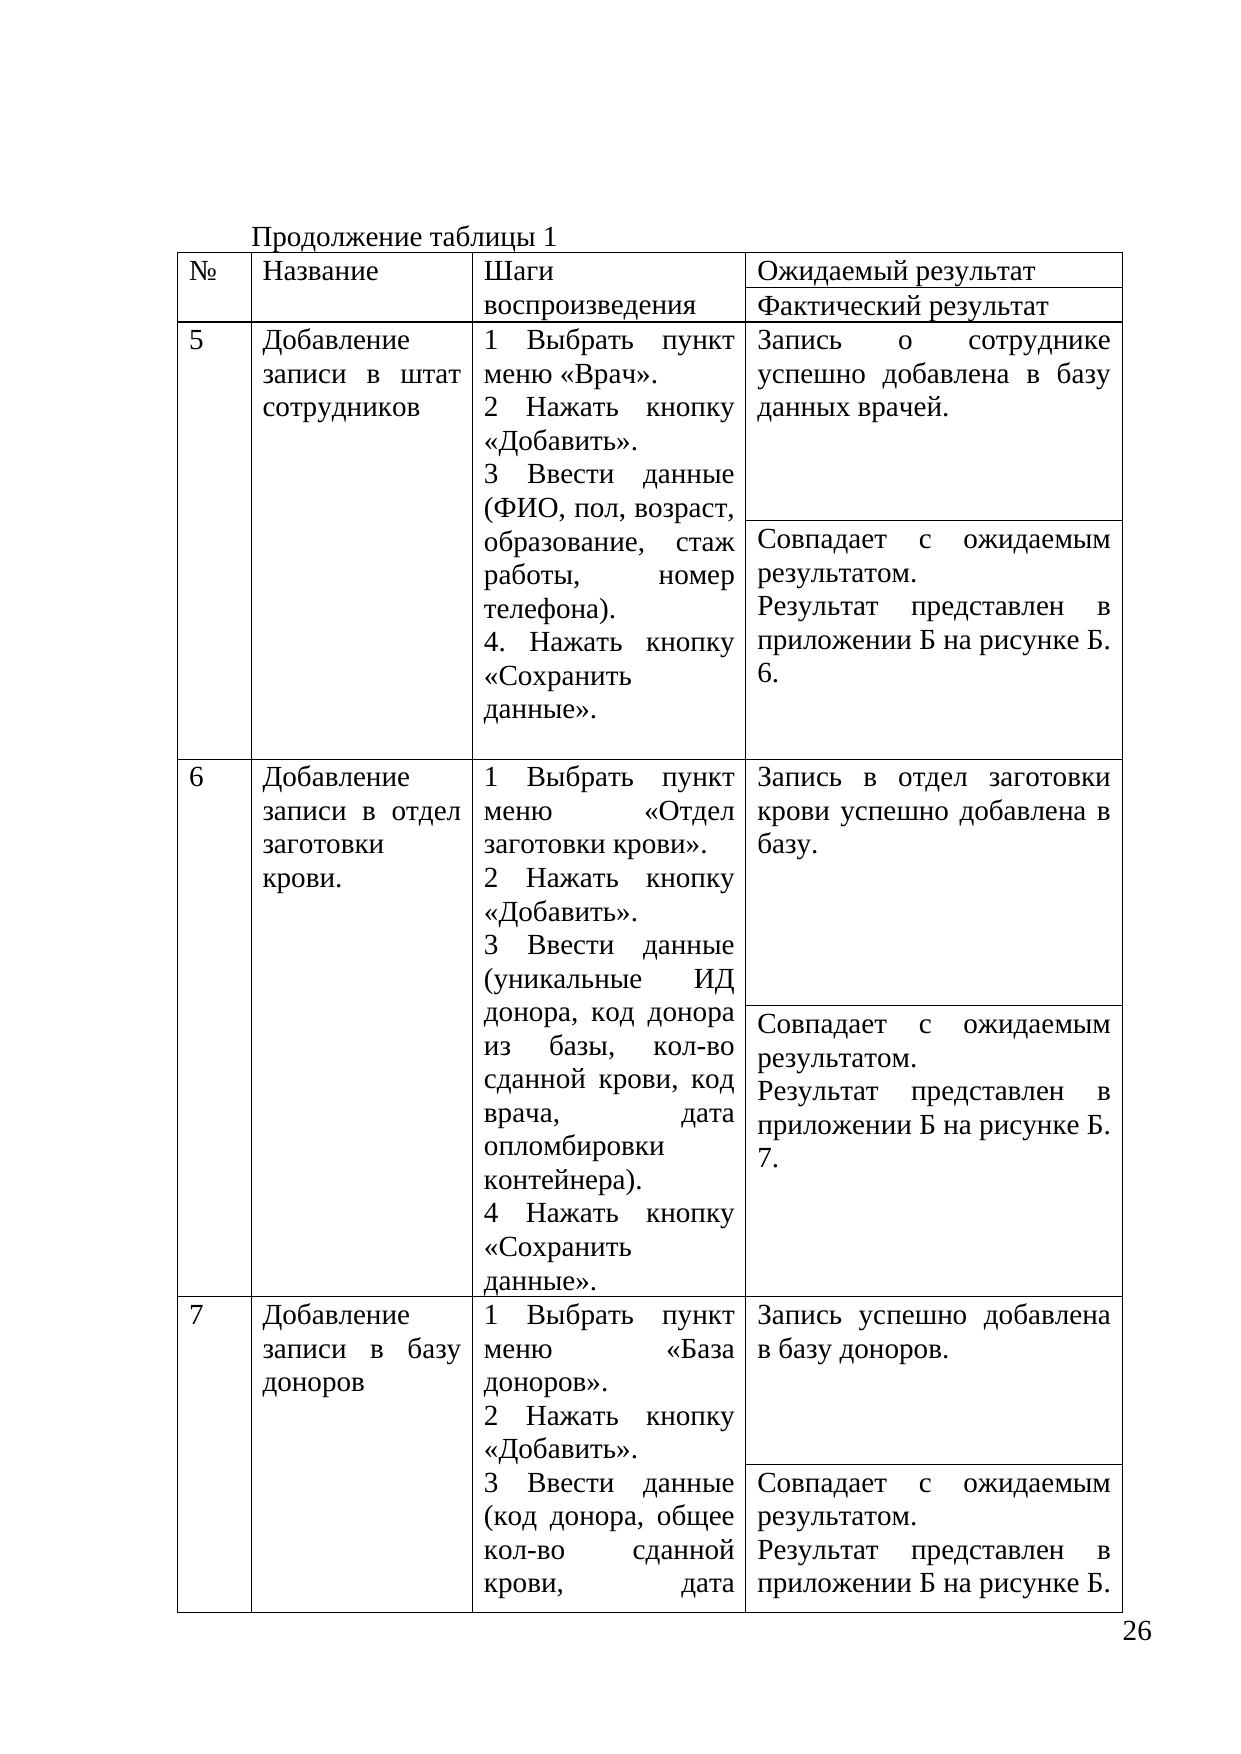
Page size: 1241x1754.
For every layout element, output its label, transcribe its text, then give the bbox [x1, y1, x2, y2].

table_cell Запись успешно добавлена в базу доноров. [746, 1297, 1122, 1464]
table_cell Совпадает с ожидаемым результатом. Результат представлен в приложении Б на рисунке Б. 6. [746, 521, 1122, 758]
table_cell Совпадает с ожидаемым результатом. Результат представлен в приложении Б на рисунке Б. 7. [746, 1006, 1122, 1296]
table_header Название [252, 253, 472, 321]
table_cell Запись в отдел заготовки крови успешно добавлена в базу. [746, 760, 1122, 1005]
table_cell 5 [178, 323, 251, 758]
table_cell 1 Выбрать пункт меню «Отдел заготовки крови». 2 Нажать кнопку «Добавить». 3 Ввести данные (уникальные ИД донора, код донора из базы, кол-во сданной крови, код врача, дата опломбировки контейнера). 4 Нажать кнопку «Сохранить данные». [473, 760, 745, 1296]
table_header Ожидаемый результат [746, 253, 1122, 287]
text Продолжение таблицы 1 [177, 219, 1152, 252]
table_cell 7 [178, 1297, 251, 1612]
table_cell Фактический результат [746, 288, 1122, 321]
table_cell Добавление записи в штат сотрудников [252, 323, 472, 758]
table_cell 6 [178, 760, 251, 1296]
table_cell Добавление записи в отдел заготовки крови. [252, 760, 472, 1296]
table_cell Запись о сотруднике успешно добавлена в базу данных врачей. [746, 323, 1122, 520]
table_cell 1 Выбрать пункт меню «База доноров». 2 Нажать кнопку «Добавить». 3 Ввести данные (код донора, общее кол-во сданной крови, дата последней сдачи, [473, 1297, 745, 1612]
table_header № [178, 253, 251, 321]
table_header Шаги воспроизведения [473, 253, 745, 321]
table_cell Добавление записи в базу доноров [252, 1297, 472, 1612]
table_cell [746, 1465, 1122, 1612]
table_cell 1 Выбрать пункт меню «Врач». 2 Нажать кнопку «Добавить». 3 Ввести данные (ФИО, пол, возраст, образование, стаж работы, номер телефона). 4. Нажать кнопку «Сохранить данные». [473, 323, 745, 758]
